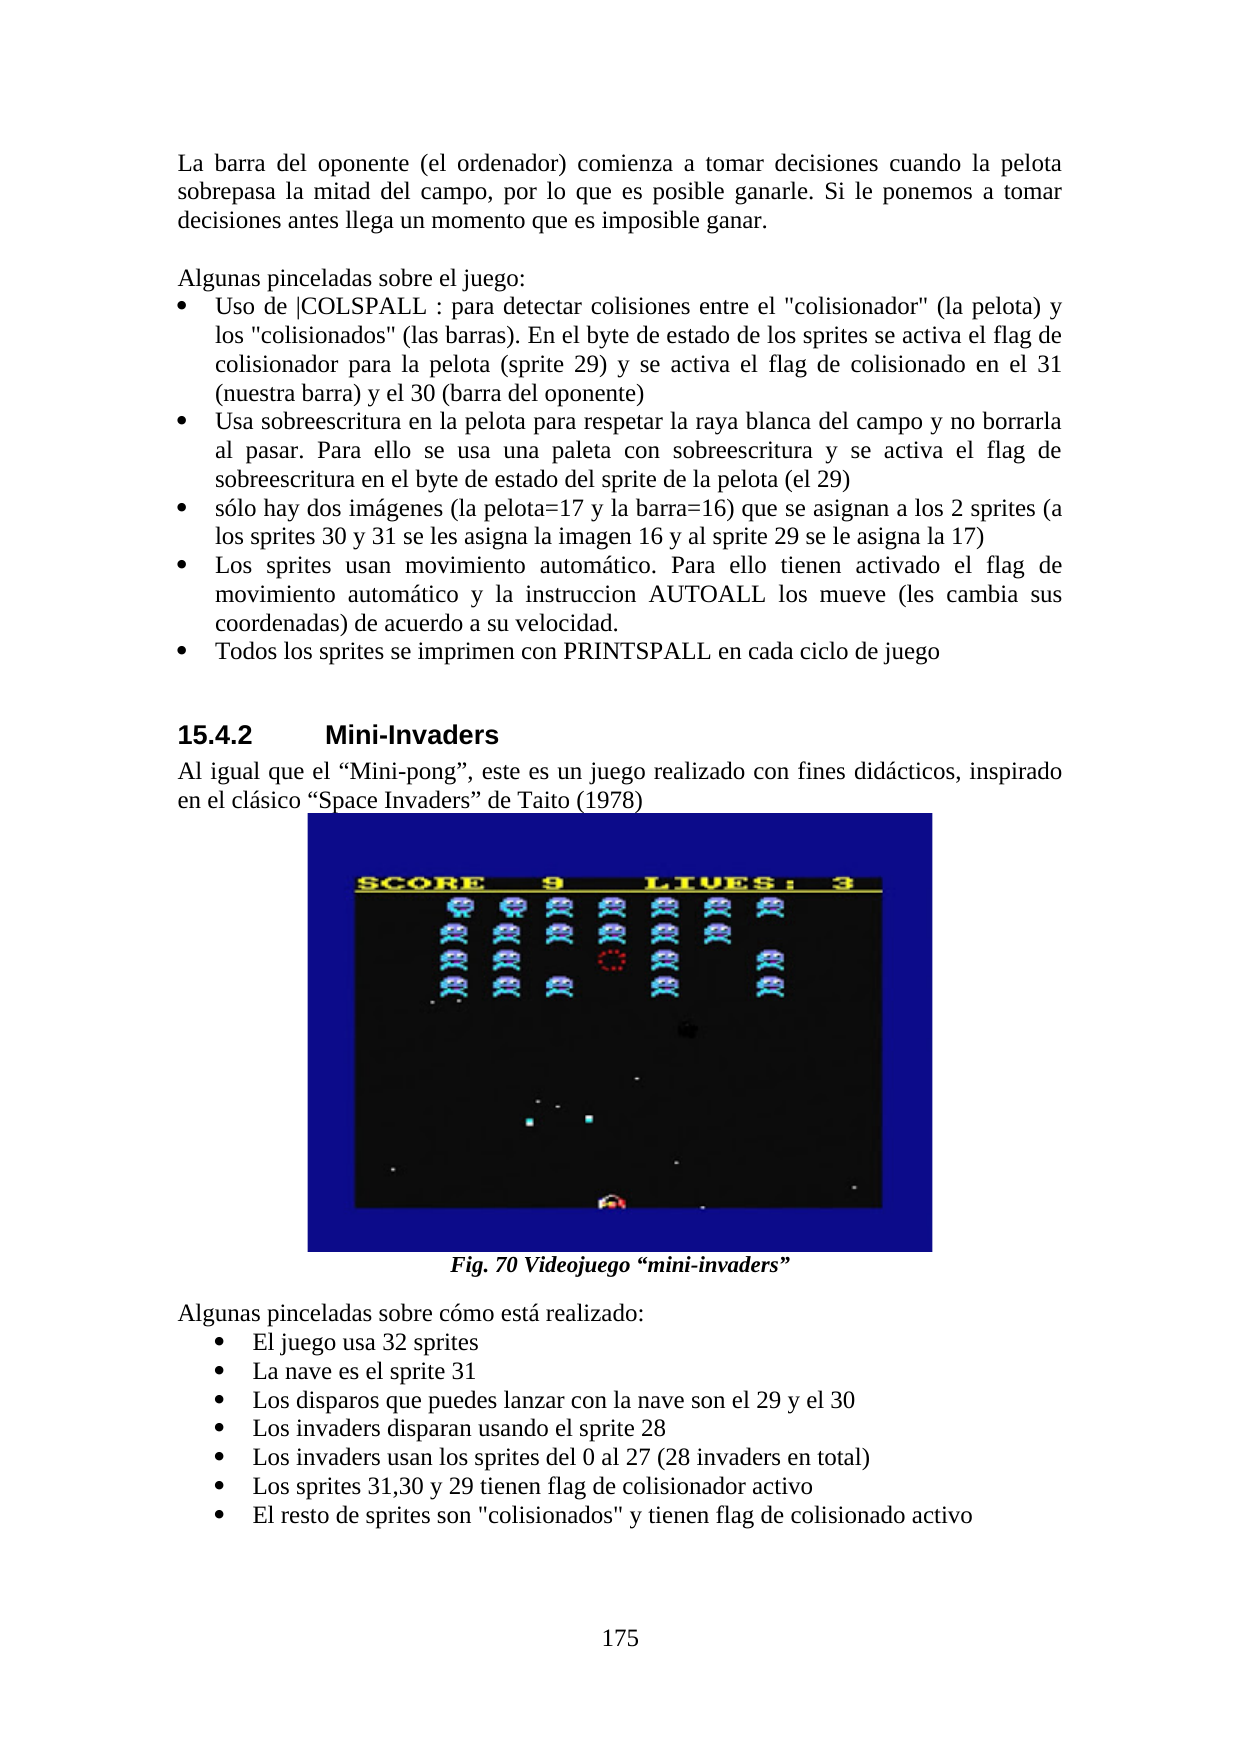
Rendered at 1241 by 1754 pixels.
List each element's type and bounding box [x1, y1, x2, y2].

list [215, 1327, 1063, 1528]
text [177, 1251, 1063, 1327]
picture [307, 813, 933, 1252]
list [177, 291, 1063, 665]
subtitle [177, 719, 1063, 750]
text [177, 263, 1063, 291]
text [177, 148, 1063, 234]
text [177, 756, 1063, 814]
